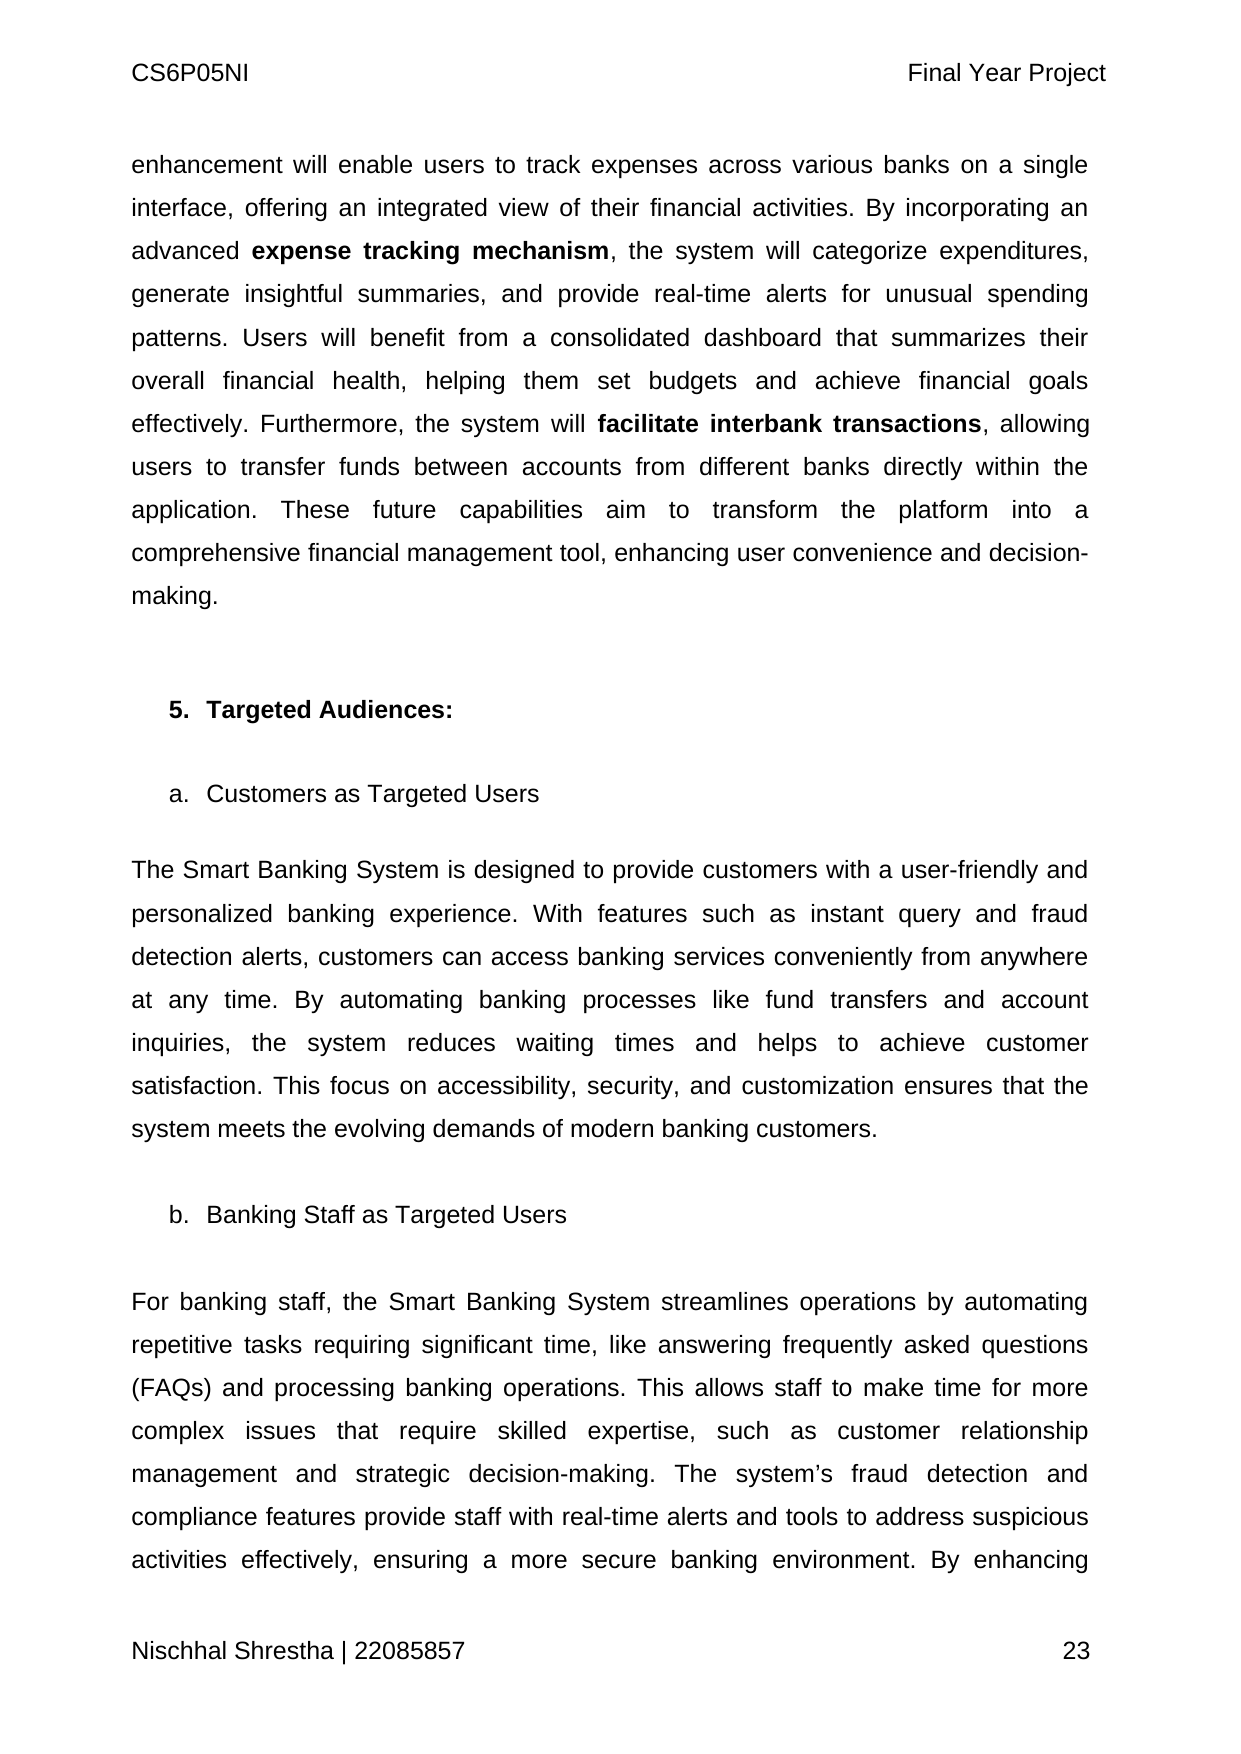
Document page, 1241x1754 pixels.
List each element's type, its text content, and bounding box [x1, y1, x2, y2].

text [131, 1287, 1090, 1574]
list Customers as Targeted Users [169, 779, 1090, 808]
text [131, 150, 1090, 610]
list Banking Staff as Targeted Users [169, 1201, 1090, 1229]
text The Smart Banking System is designed to provide customers with a user-friendly and personalized banking experience. With features such as instant query and fraud detection alerts, customers can access banking services conveniently from anywhere at any time. By automating banking processes like fund transfers and account inquiries, the system reduces waiting times and helps to achieve customer satisfaction. This focus on accessibility, security, and customization ensures that the system meets the evolving demands of modern banking customers. [131, 856, 1090, 1143]
subtitle Targeted Audiences: [169, 695, 1090, 724]
